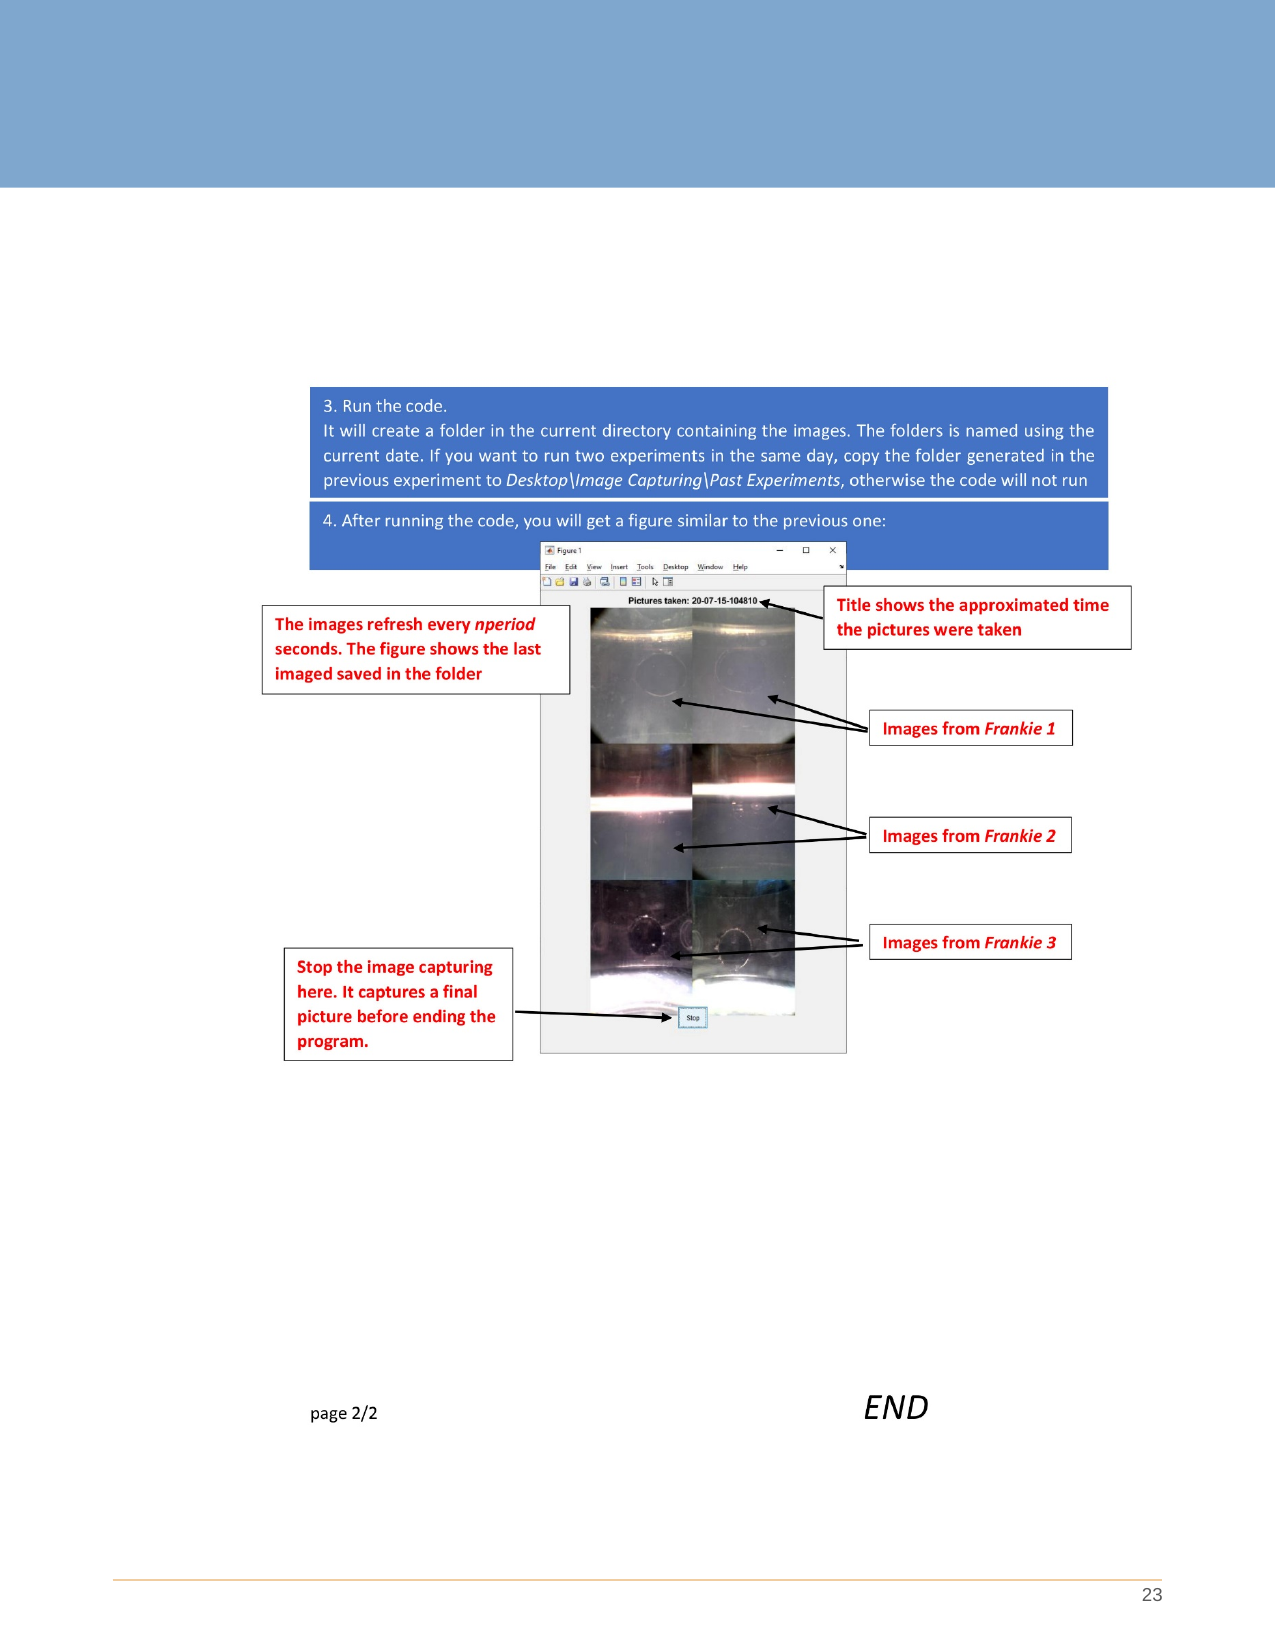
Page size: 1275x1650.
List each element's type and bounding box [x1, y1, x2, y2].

picture [187, 225, 1231, 1567]
